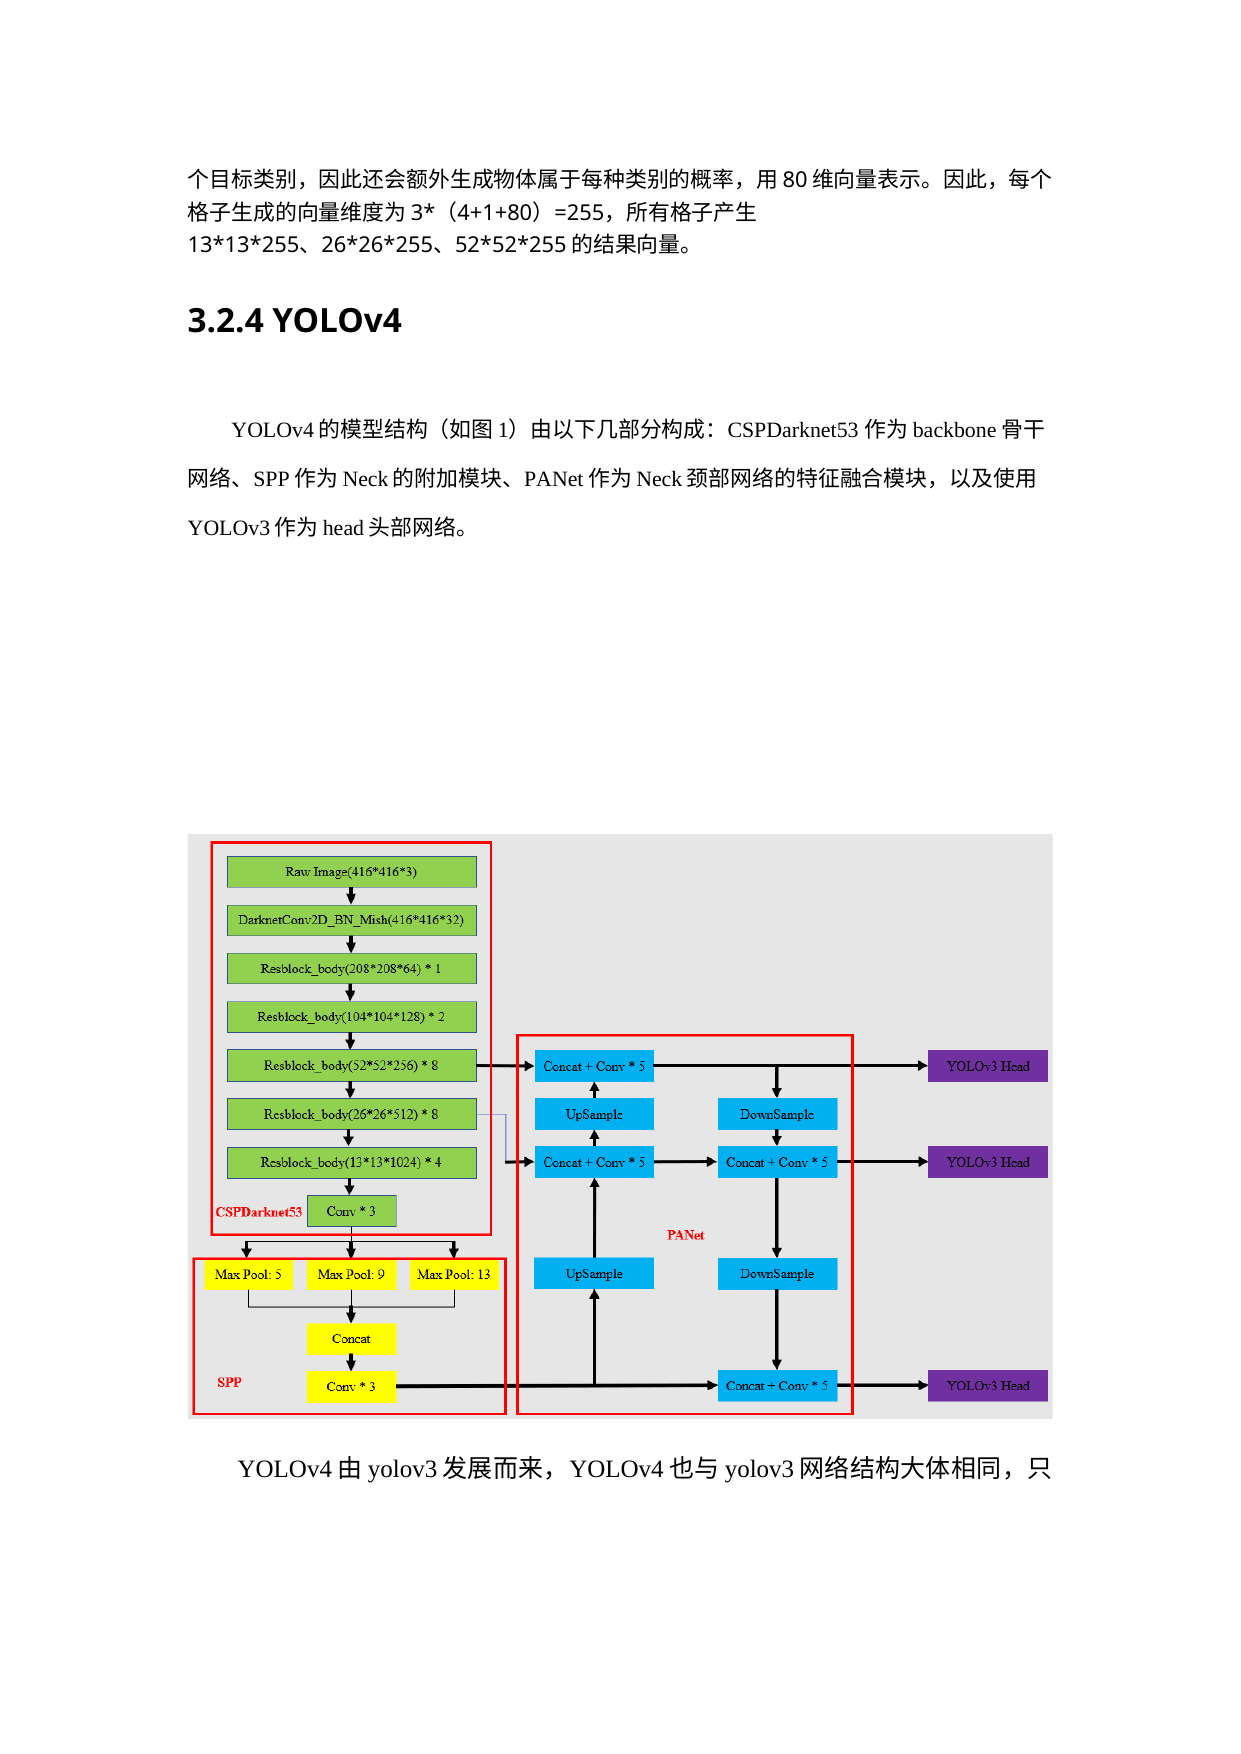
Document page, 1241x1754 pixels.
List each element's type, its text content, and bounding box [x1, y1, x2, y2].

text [187, 162, 1053, 259]
text YOLOv4的模型结构（如图1）由以下几部分构成：CSPDarknet53 作为 backbone骨干网络、SPP作为Neck的附加模块、PANet作为Neck颈部网络的特征融合模块，以及使用YOLOv3作为head头部网络。 [187, 412, 1053, 834]
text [187, 1434, 1053, 1499]
subtitle 3.2.4 YOLOv4 [187, 287, 1053, 352]
picture [187, 834, 1053, 1419]
